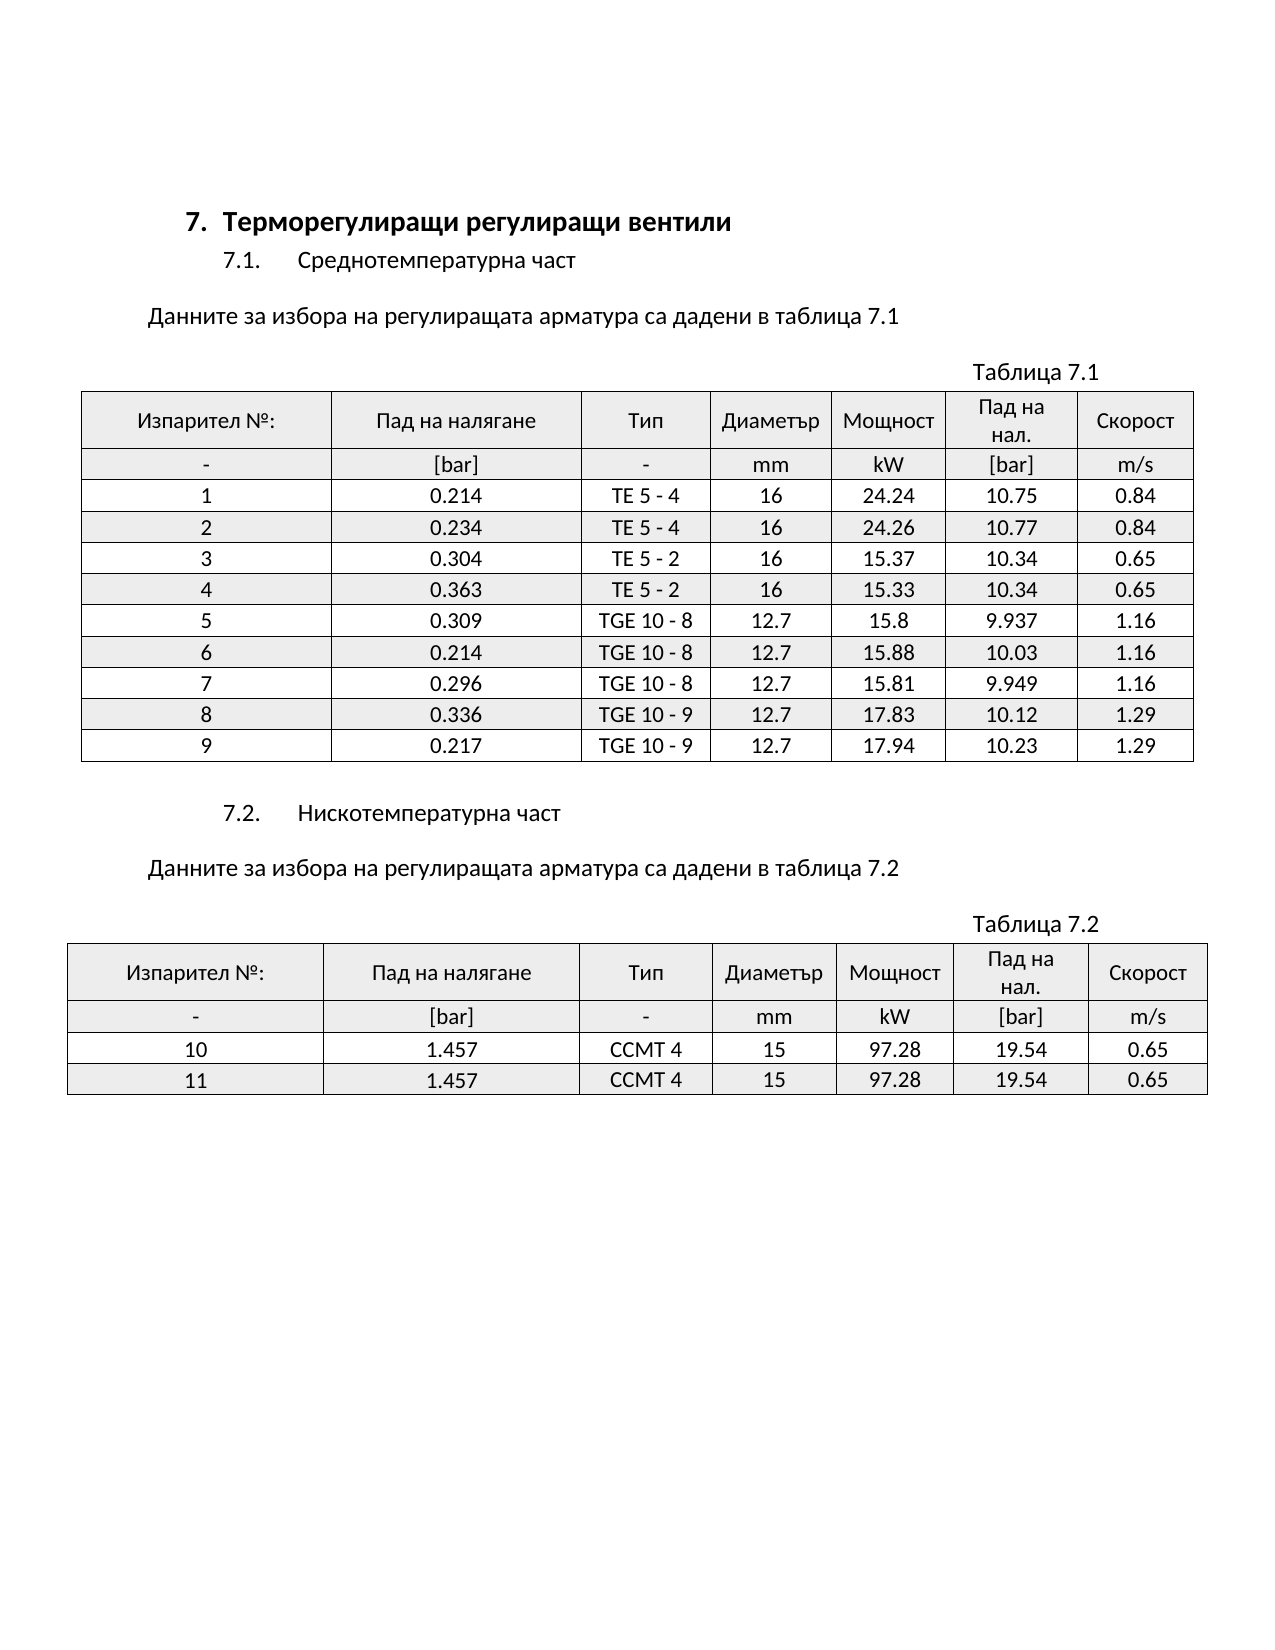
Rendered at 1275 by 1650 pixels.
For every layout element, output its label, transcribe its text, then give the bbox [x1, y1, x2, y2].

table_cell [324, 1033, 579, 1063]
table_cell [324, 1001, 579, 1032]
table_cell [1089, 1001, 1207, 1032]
text Таблица 7.1 [973, 356, 1127, 387]
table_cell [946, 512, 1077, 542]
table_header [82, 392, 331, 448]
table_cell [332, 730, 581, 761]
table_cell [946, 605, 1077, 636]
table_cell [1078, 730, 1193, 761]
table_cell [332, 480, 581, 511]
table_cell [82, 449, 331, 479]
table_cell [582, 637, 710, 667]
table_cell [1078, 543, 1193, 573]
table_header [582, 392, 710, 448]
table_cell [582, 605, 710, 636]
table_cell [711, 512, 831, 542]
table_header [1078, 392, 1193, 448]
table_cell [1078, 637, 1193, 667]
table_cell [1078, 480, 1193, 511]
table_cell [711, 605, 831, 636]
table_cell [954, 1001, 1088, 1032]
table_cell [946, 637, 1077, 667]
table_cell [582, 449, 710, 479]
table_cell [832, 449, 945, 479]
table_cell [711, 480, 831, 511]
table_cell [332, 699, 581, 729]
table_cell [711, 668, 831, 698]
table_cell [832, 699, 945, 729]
text Таблица 7.2 [973, 908, 1127, 939]
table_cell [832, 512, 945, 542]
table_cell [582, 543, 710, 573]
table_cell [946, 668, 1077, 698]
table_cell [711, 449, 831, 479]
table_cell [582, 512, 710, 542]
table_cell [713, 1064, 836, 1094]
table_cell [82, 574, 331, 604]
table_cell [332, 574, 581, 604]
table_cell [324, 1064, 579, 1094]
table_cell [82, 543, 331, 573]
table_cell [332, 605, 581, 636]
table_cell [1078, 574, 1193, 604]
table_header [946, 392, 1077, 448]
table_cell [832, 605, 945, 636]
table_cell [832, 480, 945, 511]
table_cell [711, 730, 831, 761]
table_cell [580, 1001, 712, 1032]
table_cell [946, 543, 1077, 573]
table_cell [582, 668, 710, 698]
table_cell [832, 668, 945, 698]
text Данните за избора на регулиращата арматура са дадени в таблица 7.2 [148, 852, 1127, 883]
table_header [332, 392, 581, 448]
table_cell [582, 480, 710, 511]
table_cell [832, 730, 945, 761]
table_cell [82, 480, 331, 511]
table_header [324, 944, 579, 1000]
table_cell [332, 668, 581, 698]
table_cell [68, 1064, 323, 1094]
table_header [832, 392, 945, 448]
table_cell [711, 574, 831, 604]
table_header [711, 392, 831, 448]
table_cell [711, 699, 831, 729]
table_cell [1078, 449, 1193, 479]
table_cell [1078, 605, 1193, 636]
list Терморегулиращи регулиращи вентили [185, 203, 1127, 239]
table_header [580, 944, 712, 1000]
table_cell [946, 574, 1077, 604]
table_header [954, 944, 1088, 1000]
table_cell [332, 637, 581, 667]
text Данните за избора на регулиращата арматура са дадени в таблица 7.1 [148, 300, 1127, 331]
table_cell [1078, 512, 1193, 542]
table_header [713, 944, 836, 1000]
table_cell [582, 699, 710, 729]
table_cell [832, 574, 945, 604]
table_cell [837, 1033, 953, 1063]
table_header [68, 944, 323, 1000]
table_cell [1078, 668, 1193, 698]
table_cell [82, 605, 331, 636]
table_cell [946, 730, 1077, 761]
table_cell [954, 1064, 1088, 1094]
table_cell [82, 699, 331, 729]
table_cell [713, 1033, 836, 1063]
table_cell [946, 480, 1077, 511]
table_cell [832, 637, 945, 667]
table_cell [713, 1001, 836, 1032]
list Среднотемпературна част [223, 244, 1127, 275]
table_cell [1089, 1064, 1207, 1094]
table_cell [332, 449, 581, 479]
list Нискотемпературна част [223, 797, 1127, 827]
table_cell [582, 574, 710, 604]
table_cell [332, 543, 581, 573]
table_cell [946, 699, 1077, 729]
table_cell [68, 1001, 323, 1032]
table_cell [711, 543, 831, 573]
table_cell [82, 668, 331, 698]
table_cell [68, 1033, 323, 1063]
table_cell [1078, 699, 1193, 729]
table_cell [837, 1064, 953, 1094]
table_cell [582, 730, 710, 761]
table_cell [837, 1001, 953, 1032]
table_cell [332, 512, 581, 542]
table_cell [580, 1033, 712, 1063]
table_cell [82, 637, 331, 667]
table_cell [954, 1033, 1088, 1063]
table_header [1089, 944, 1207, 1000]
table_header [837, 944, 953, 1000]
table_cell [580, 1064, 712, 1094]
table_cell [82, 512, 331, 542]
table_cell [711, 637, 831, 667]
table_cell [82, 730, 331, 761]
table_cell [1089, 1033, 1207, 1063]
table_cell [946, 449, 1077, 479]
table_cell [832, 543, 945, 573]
